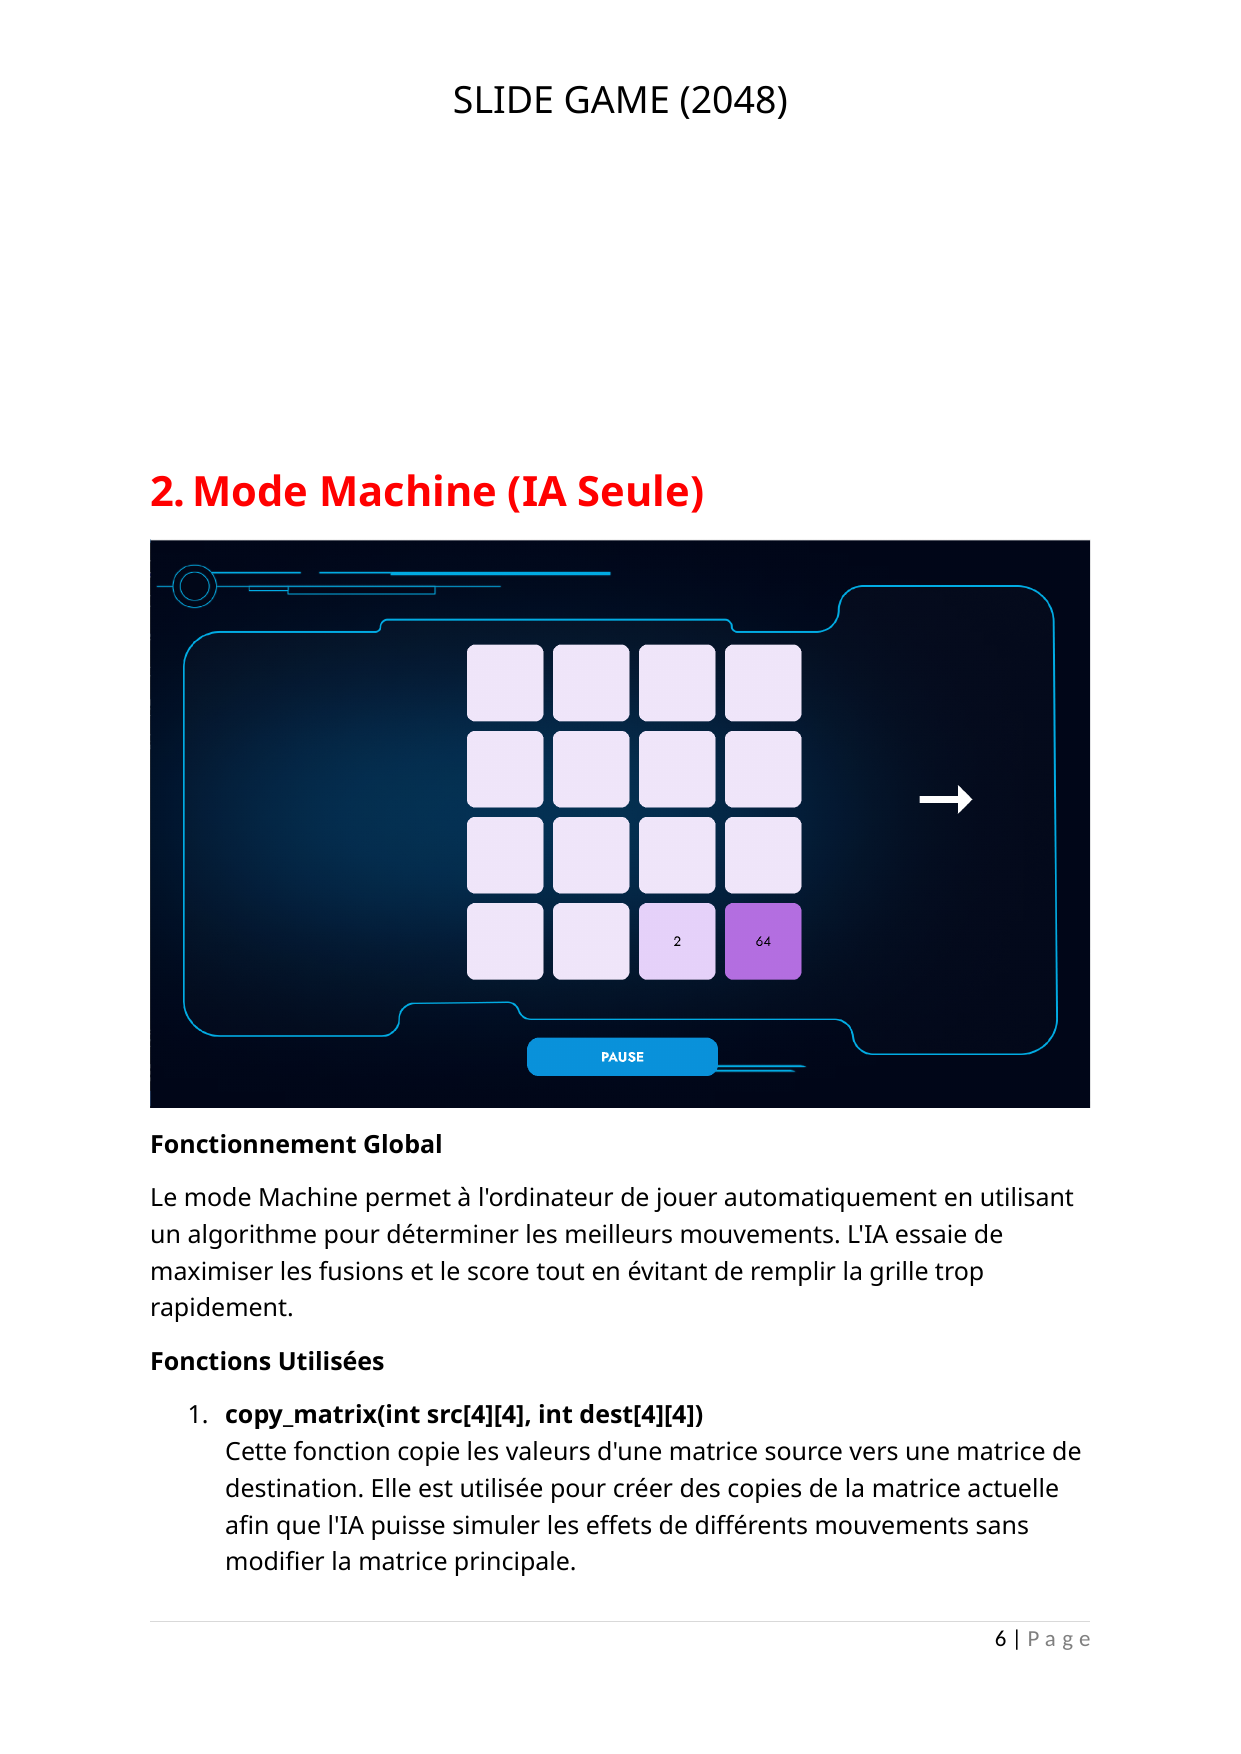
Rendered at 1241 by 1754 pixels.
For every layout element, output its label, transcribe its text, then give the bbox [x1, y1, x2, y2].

picture [150, 539, 1091, 1108]
text Le mode Machine permet à l'ordinateur de jouer automatiquement en utilisant un algorithme pour déterminer les meilleurs mouvements. L'IA essaie de maximiser les fusions et le score tout en évitant de remplir la grille trop rapidement. [150, 1180, 1090, 1324]
list copy_matrix(int src[4][4], int dest[4][4]) Cette fonction copie les valeurs d'une matrice source vers une matrice de destination. Elle est utilisée pour créer des copies de la matrice actuelle afin que l'IA puisse simuler les effets de différents mouvements sans modifier la matrice principale. [187, 1397, 1090, 1578]
text Fonctions Utilisées [150, 1343, 1090, 1378]
text Fonctionnement Global [150, 1126, 1090, 1160]
text 2. Mode Machine (IA Seule) [150, 462, 1090, 518]
